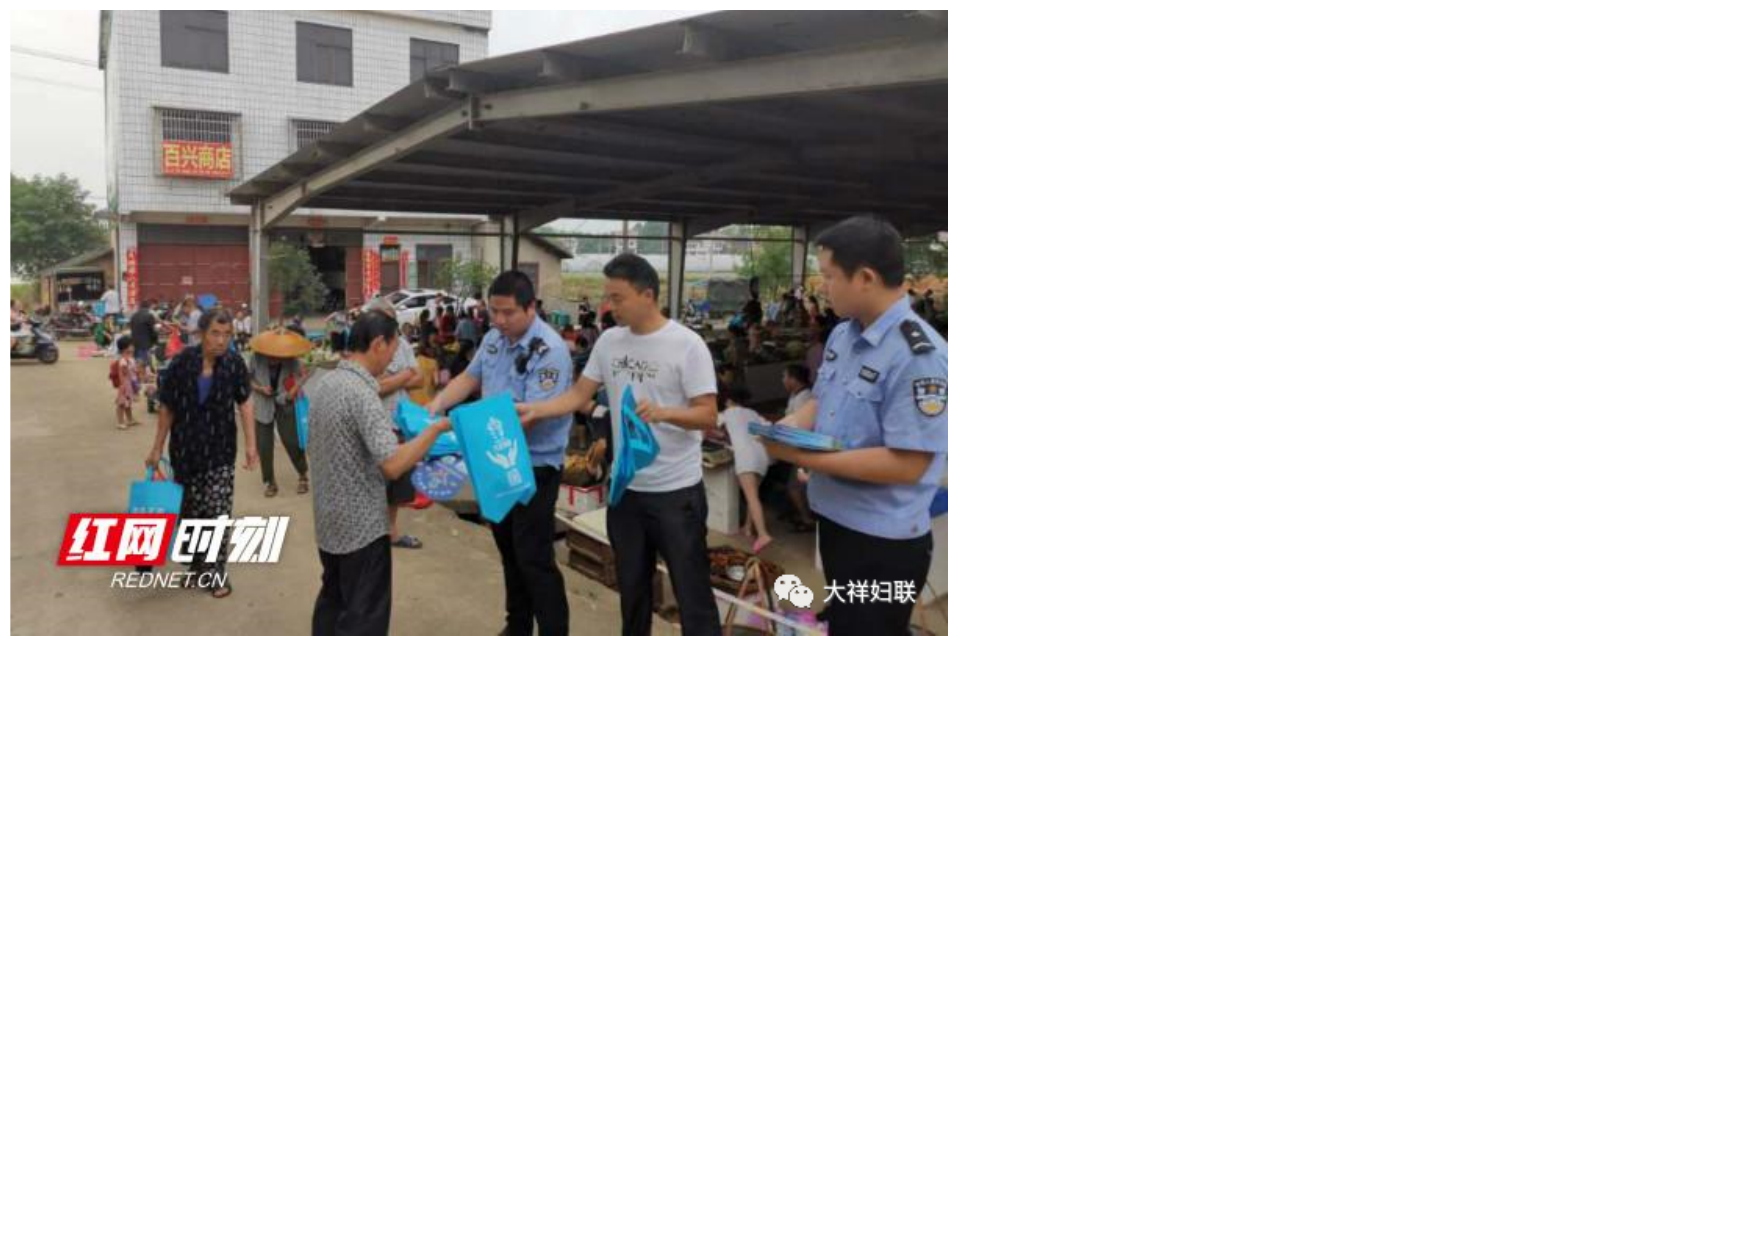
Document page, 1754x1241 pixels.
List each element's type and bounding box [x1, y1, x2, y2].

picture [10, 10, 948, 636]
